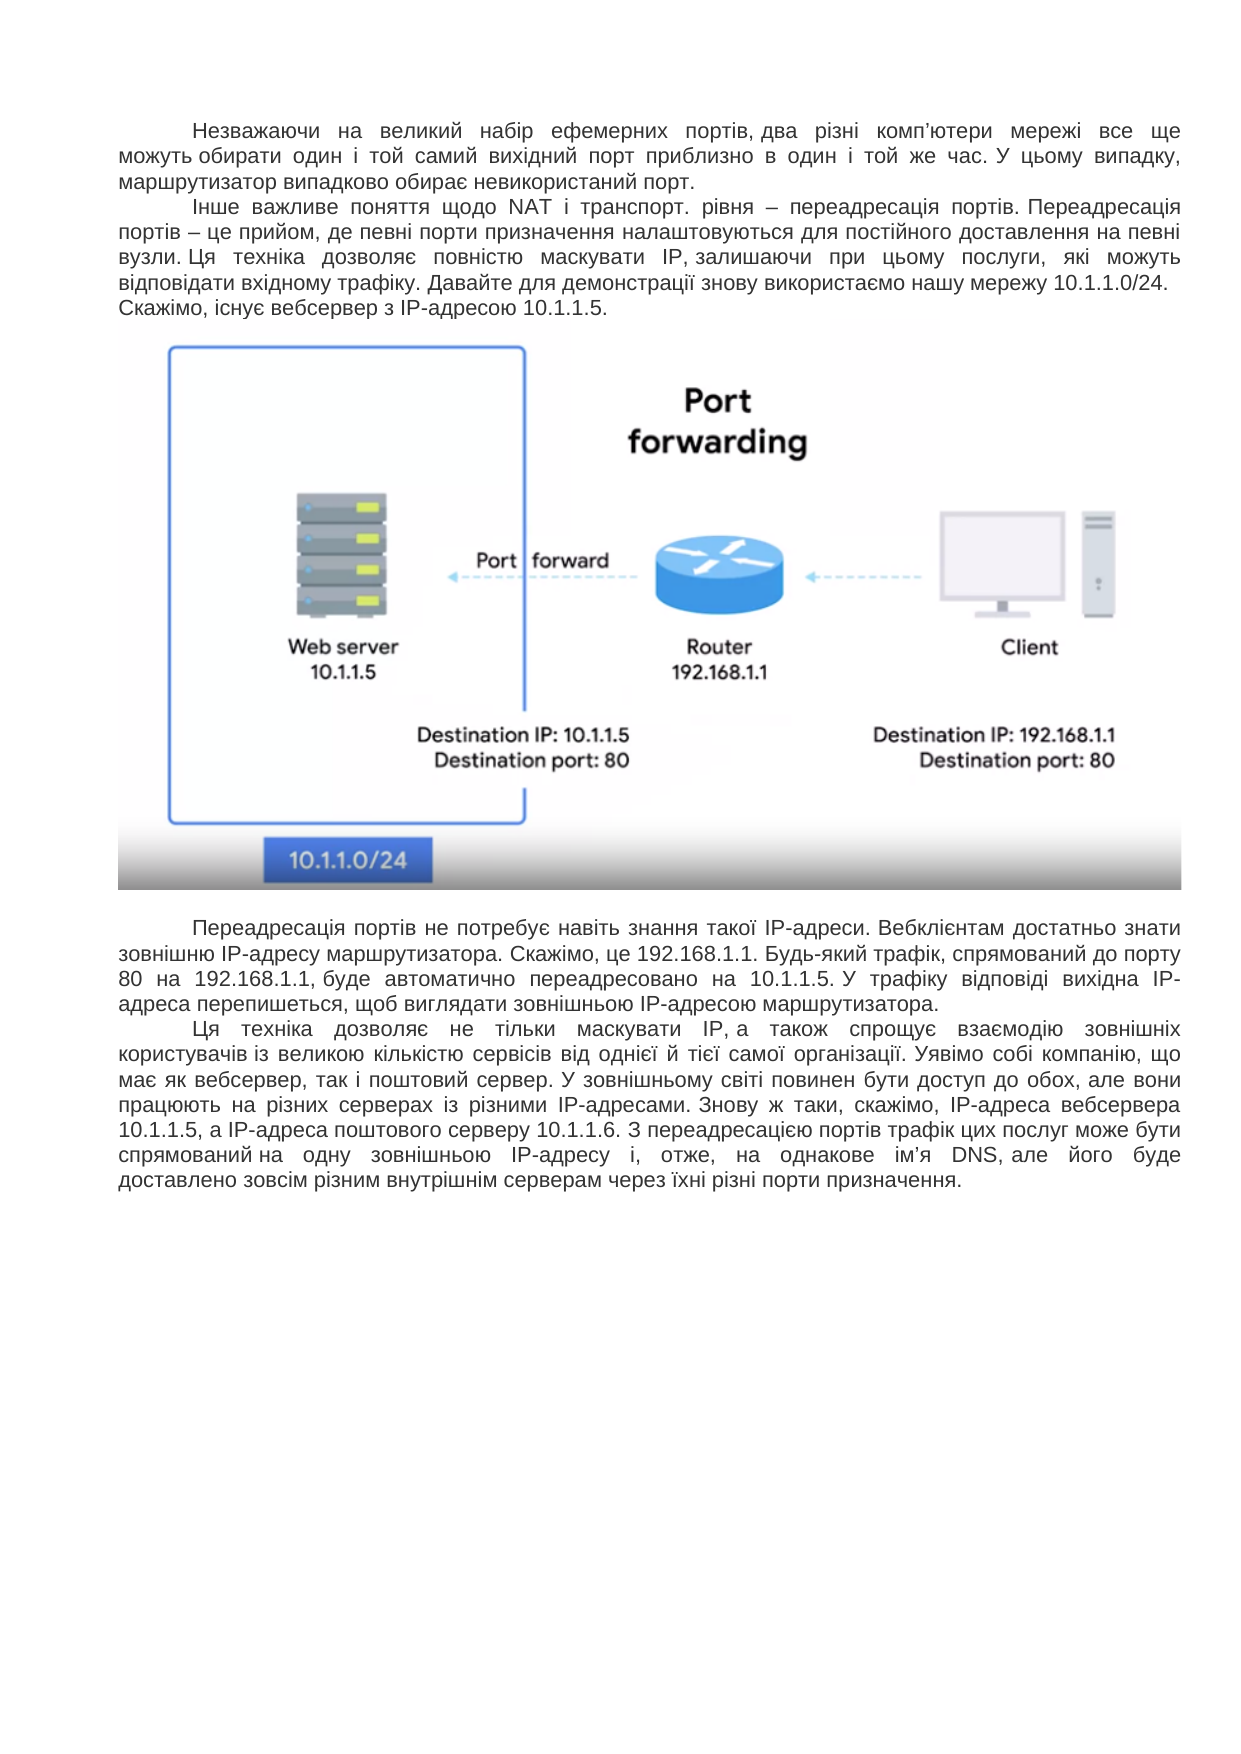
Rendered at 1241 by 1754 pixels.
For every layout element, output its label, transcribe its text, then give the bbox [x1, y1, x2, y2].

text Переадресація портів не потребує навіть знання такої IP-адреси. Вебклієнтам достатньо знати зовнішню IP-адресу маршрутизатора. Скажімо, це 192.168.1.1. Будь-який трафік, спрямований до порту 80 на 192.168.1.1, буде автоматично переадресовано на 10.1.1.5. У трафіку відповіді вихідна IP-адреса перепишеться, щоб виглядати зовнішньою IP-адресою маршрутизатора. [118, 915, 1181, 1016]
picture [118, 319, 1182, 890]
text Скажімо, існує вебсервер з IP-адресою 10.1.1.5. [118, 294, 1181, 319]
text Ця техніка дозволяє не тільки маскувати IP, а також спрощує взаємодію зовнішніх користувачів із великою кількістю сервісів від однієї й тієї самої організації. Уявімо собі компанію, що має як вебсервер, так і поштовий сервер. У зовнішньому світі повинен бути доступ до обох, але вони працюють на різних серверах із різними IP-адресами. Знову ж таки, скажімо, IP-адреса вебсервера 10.1.1.5, а IP-адреса поштового серверу 10.1.1.6. З переадресацією портів трафік цих послуг може бути спрямований на одну зовнішньою IP-адресу і, отже, на однакове ім’я DNS, але його буде доставлено зовсім різним внутрішнім серверам через їхні різні порти призначення. [118, 1016, 1181, 1192]
text Інше важливе поняття щодо NAT і транспорт. рівня – переадресація портів. Переадресація портів – це прийом, де певні порти призначення налаштовуються для постійного доставлення на певні вузли. Ця техніка дозволяє повністю маскувати IP, залишаючи при цьому послуги, які можуть відповідати вхідному трафіку. Давайте для демонстрації знову використаємо нашу мережу 10.1.1.0/24. [118, 194, 1181, 294]
text Незважаючи на великий набір ефемерних портів, два різні комп’ютери мережі все ще можуть обирати один і той самий вихідний порт приблизно в один і той же час. У цьому випадку, маршрутизатор випадково обирає невикористаний порт. [118, 118, 1181, 194]
